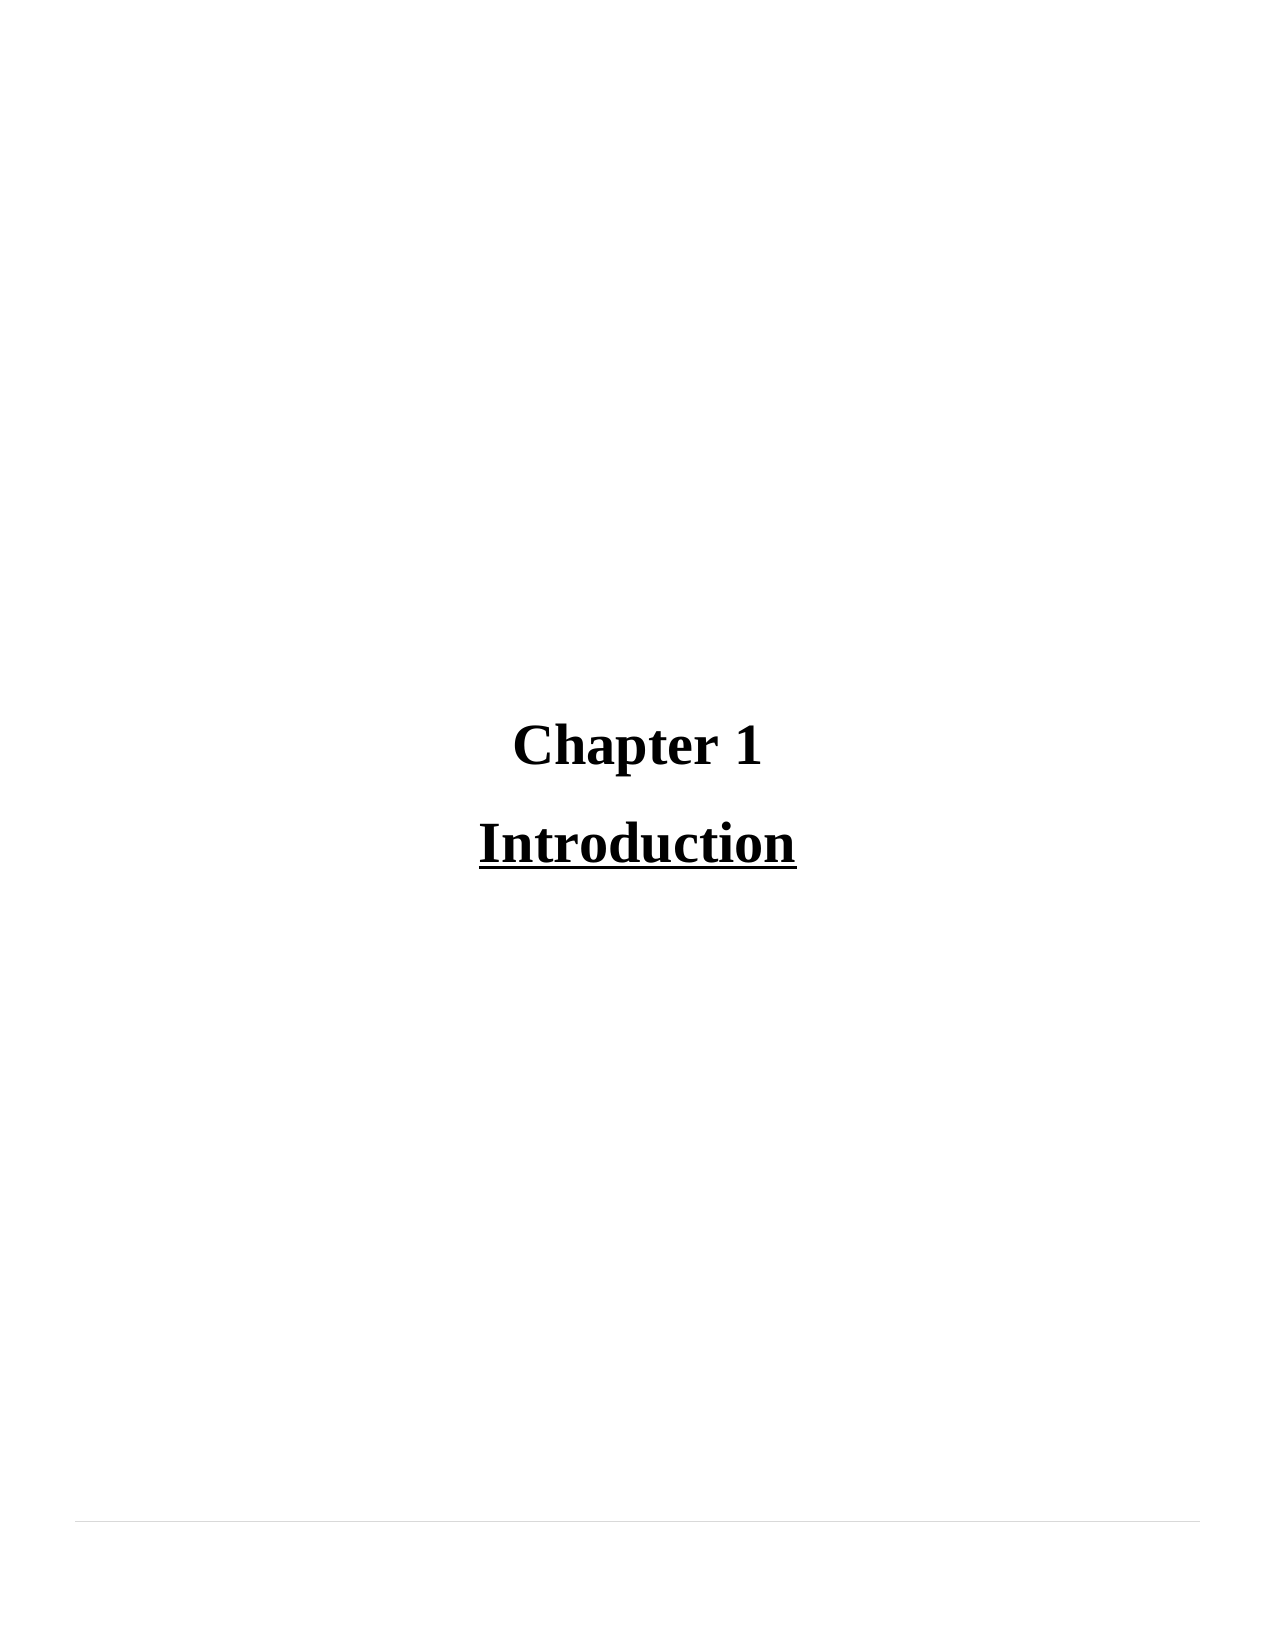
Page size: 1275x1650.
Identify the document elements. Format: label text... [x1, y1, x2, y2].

text Chapter 1 [75, 710, 1200, 777]
text Introduction [75, 808, 1200, 875]
